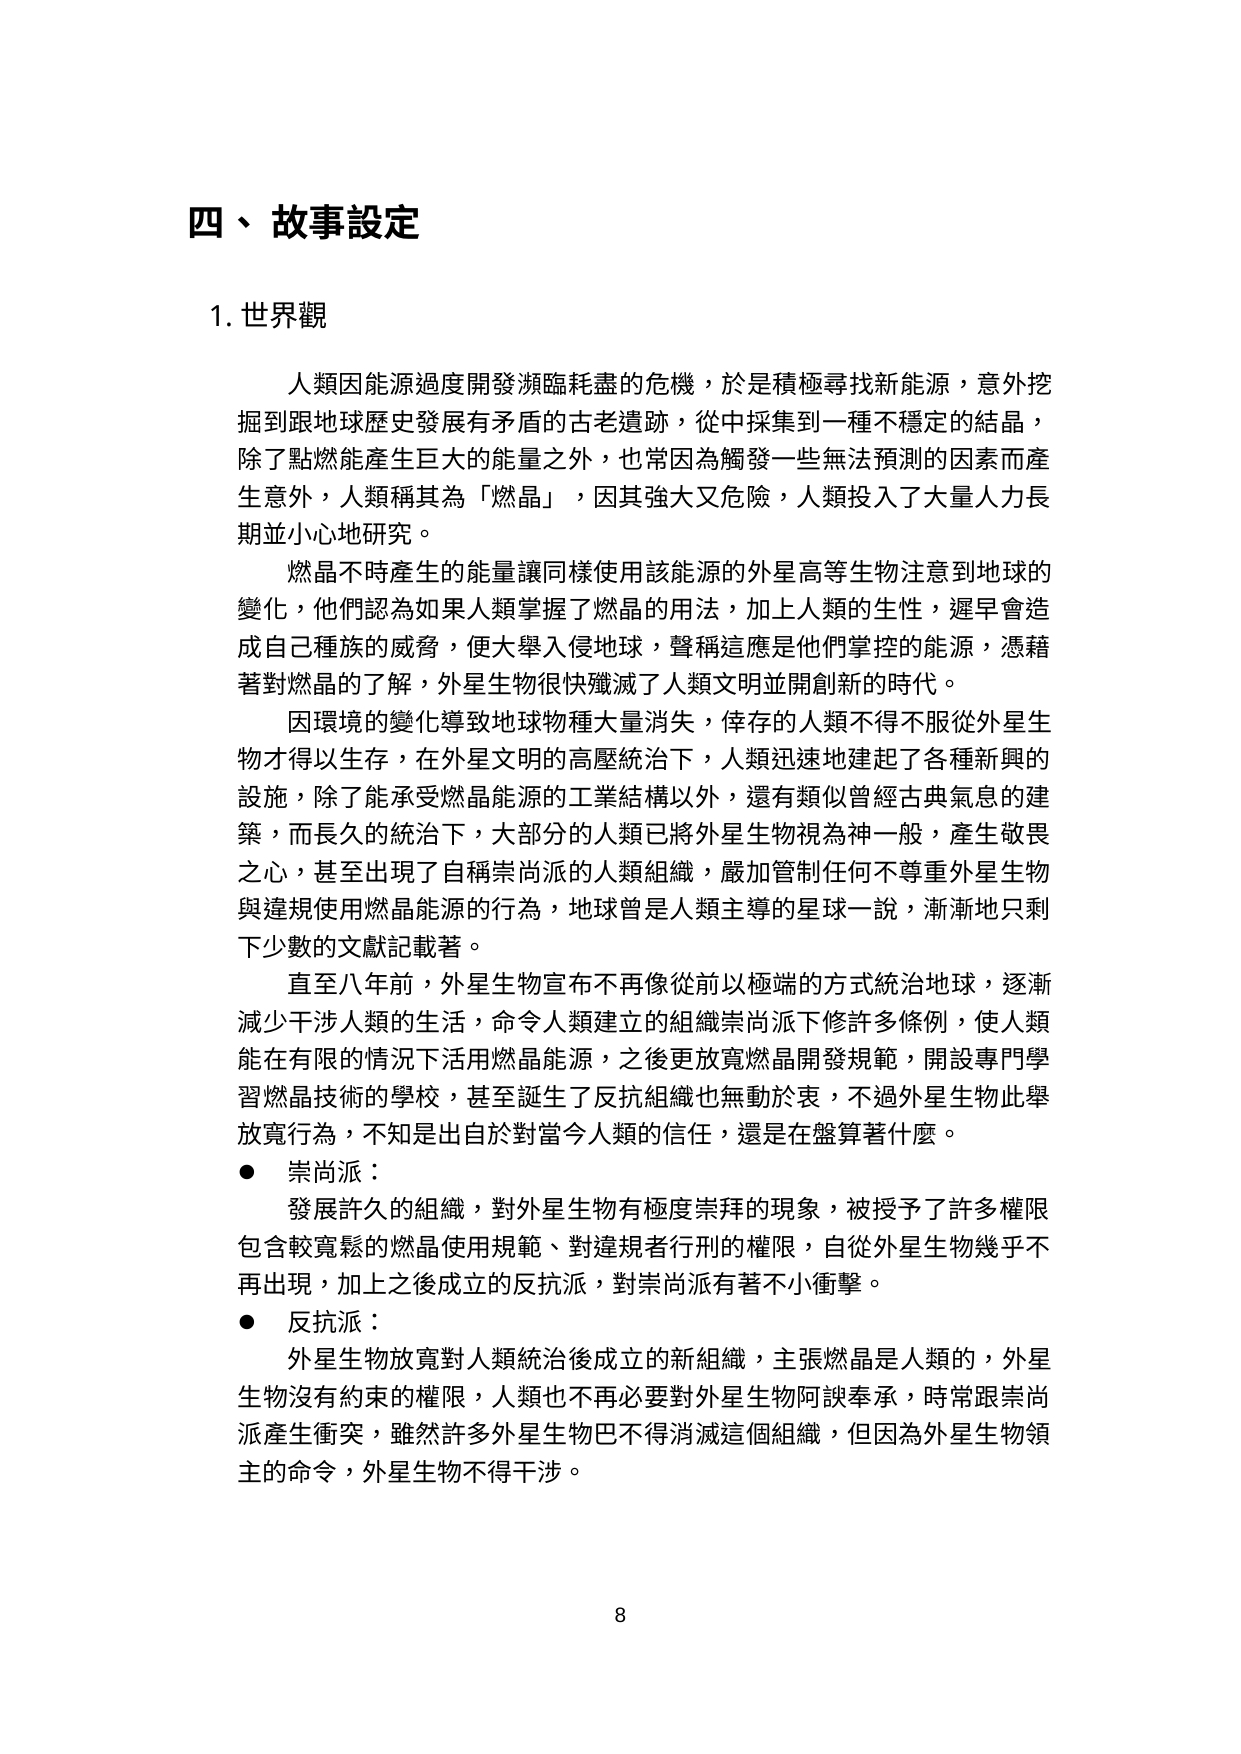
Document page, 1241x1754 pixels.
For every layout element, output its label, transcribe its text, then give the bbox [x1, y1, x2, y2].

subtitle 世界觀 [187, 276, 1053, 351]
list 外星生物放寬對人類統治後成立的新組織，主張燃晶是人類的，外星生物沒有約束的權限，人類也不再必要對外星生物阿諛奉承，時常跟崇尚派產生衝突，雖然許多外星生物巴不得消滅這個組織，但因為外星生物領主的命令，外星生物不得干涉。 [237, 1339, 1053, 1489]
text 燃晶不時產生的能量讓同樣使用該能源的外星高等生物注意到地球的變化，他們認為如果人類掌握了燃晶的用法，加上人類的生性，遲早會造成自己種族的威脅，便大舉入侵地球，聲稱這應是他們掌控的能源，憑藉著對燃晶的了解，外星生物很快殲滅了人類文明並開創新的時代。 [237, 551, 1053, 701]
text 直至八年前，外星生物宣布不再像從前以極端的方式統治地球，逐漸減少干涉人類的生活，命令人類建立的組織崇尚派下修許多條例，使人類能在有限的情況下活用燃晶能源，之後更放寬燃晶開發規範，開設專門學習燃晶技術的學校，甚至誕生了反抗組織也無動於衷，不過外星生物此舉放寬行為，不知是出自於對當今人類的信任，還是在盤算著什麼。 [237, 964, 1053, 1151]
text 發展許久的組織，對外星生物有極度崇拜的現象，被授予了許多權限，包含較寬鬆的燃晶使用規範、對違規者行刑的權限，自從外星生物幾乎不再出現，加上之後成立的反抗派，對崇尚派有著不小衝擊。 [237, 1189, 1053, 1301]
list 崇尚派： [237, 1151, 1053, 1189]
text 人類因能源過度開發瀕臨耗盡的危機，於是積極尋找新能源，意外挖掘到跟地球歷史發展有矛盾的古老遺跡，從中採集到一種不穩定的結晶，除了點燃能產生巨大的能量之外，也常因為觸發一些無法預測的因素而產生意外，人類稱其為「燃晶」，因其強大又危險，人類投入了大量人力長期並小心地研究。 [237, 364, 1053, 551]
subtitle 故事設定 [187, 183, 1053, 258]
list 反抗派： [237, 1301, 1053, 1339]
text 因環境的變化導致地球物種大量消失，倖存的人類不得不服從外星生物才得以生存，在外星文明的高壓統治下，人類迅速地建起了各種新興的設施，除了能承受燃晶能源的工業結構以外，還有類似曾經古典氣息的建築，而長久的統治下，大部分的人類已將外星生物視為神一般，產生敬畏之心，甚至出現了自稱崇尚派的人類組織，嚴加管制任何不尊重外星生物與違規使用燃晶能源的行為，地球曾是人類主導的星球一說，漸漸地只剩下少數的文獻記載著。 [237, 701, 1053, 964]
